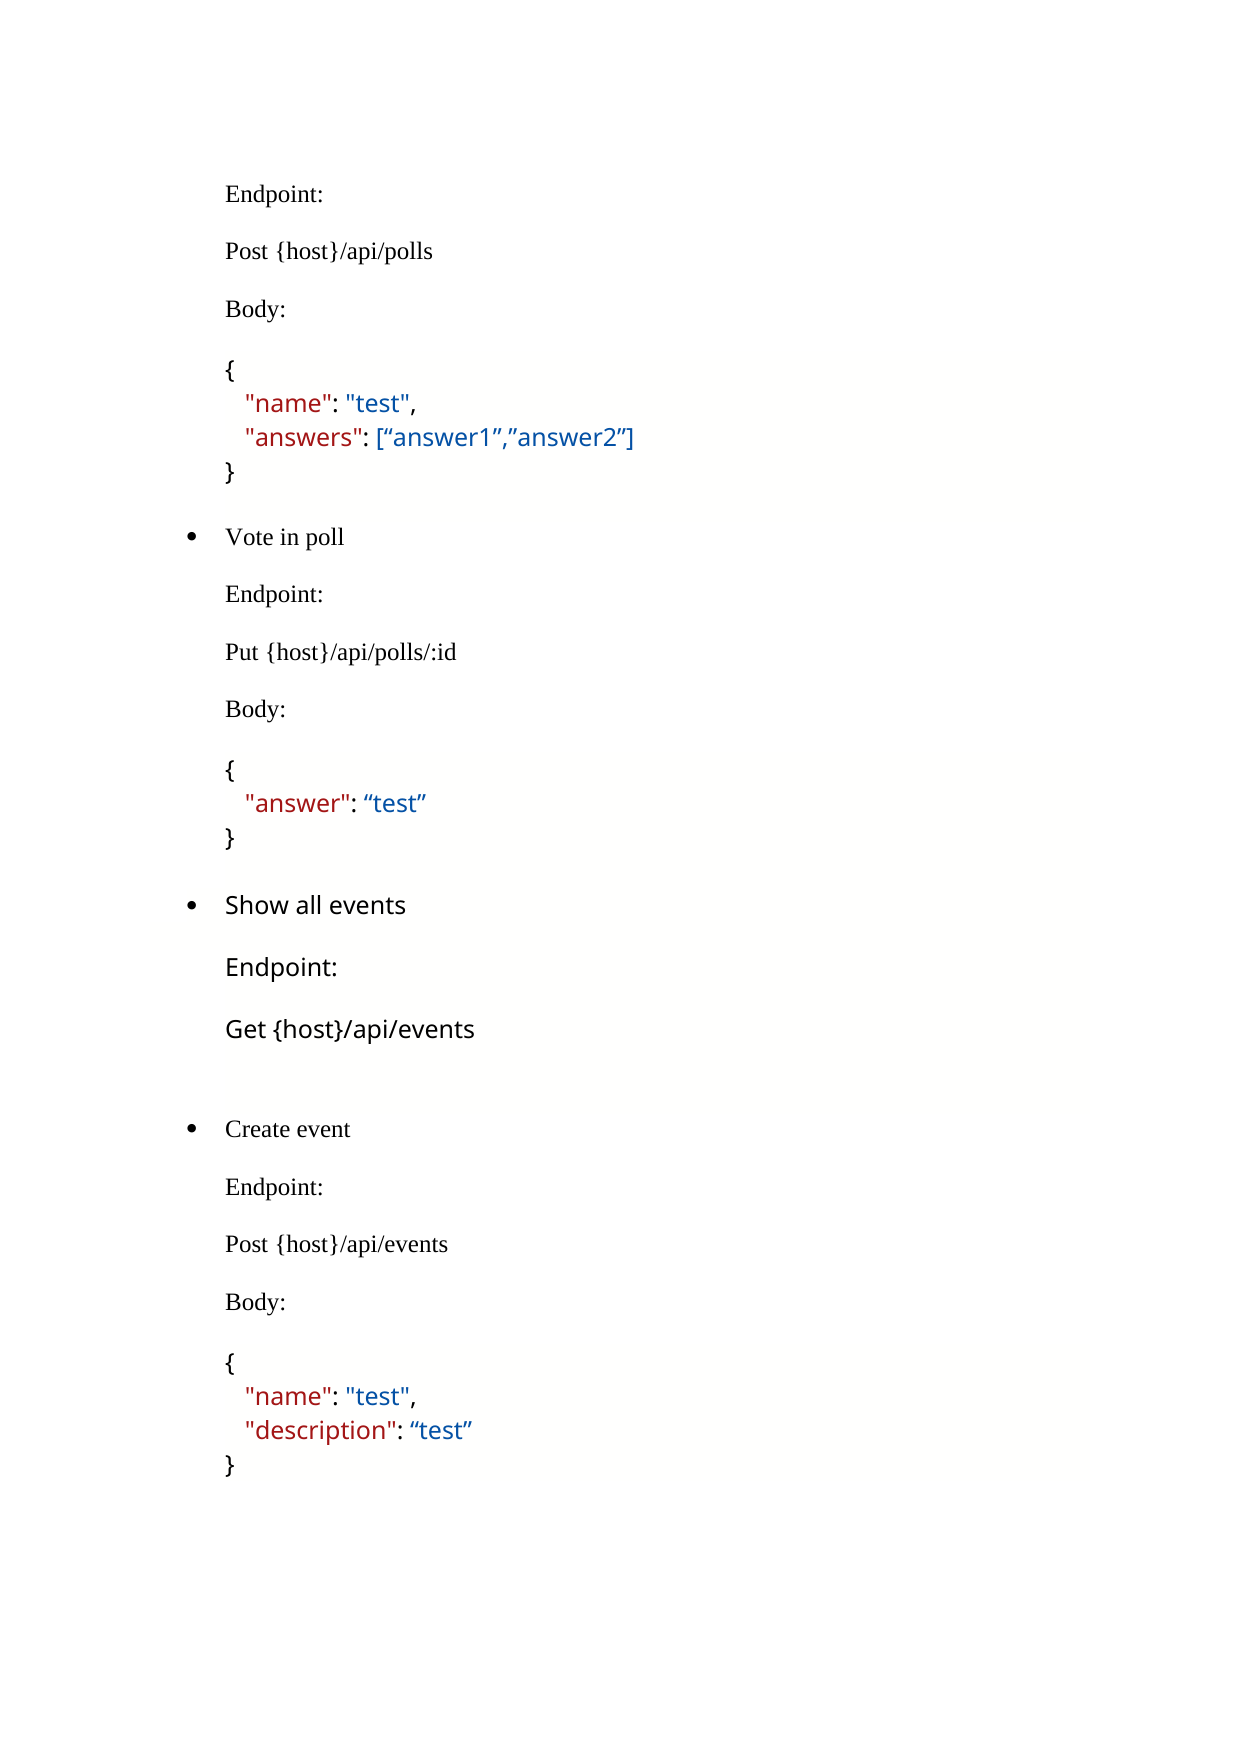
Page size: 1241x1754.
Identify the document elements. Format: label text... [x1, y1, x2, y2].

text Post {host}/api/polls [225, 236, 1090, 265]
text Endpoint: [225, 1172, 1090, 1201]
text Get {host}/api/events [225, 1012, 1090, 1046]
text { [225, 752, 1090, 786]
list Show all events [187, 888, 1090, 922]
text } [225, 1447, 1090, 1481]
text "name": "test", [225, 1378, 1090, 1412]
text "description": “test” [225, 1412, 1090, 1447]
text Endpoint: [225, 179, 1090, 207]
text { [225, 351, 1090, 385]
text Endpoint: [225, 950, 1090, 984]
text Post {host}/api/events [225, 1229, 1090, 1258]
text Endpoint: [225, 579, 1090, 608]
list Vote in poll [187, 522, 1090, 550]
text Body: [225, 1287, 1090, 1316]
text { [225, 1344, 1090, 1378]
list Create event [187, 1114, 1090, 1143]
text "answer": “test” [225, 786, 1090, 820]
text } [225, 820, 1090, 854]
text Body: [225, 294, 1090, 322]
text "name": "test", [225, 385, 1090, 419]
text } [225, 453, 1090, 487]
text Put {host}/api/polls/:id [225, 637, 1090, 665]
text "answers": [“answer1”,”answer2”] [225, 419, 1090, 453]
text Body: [225, 694, 1090, 723]
